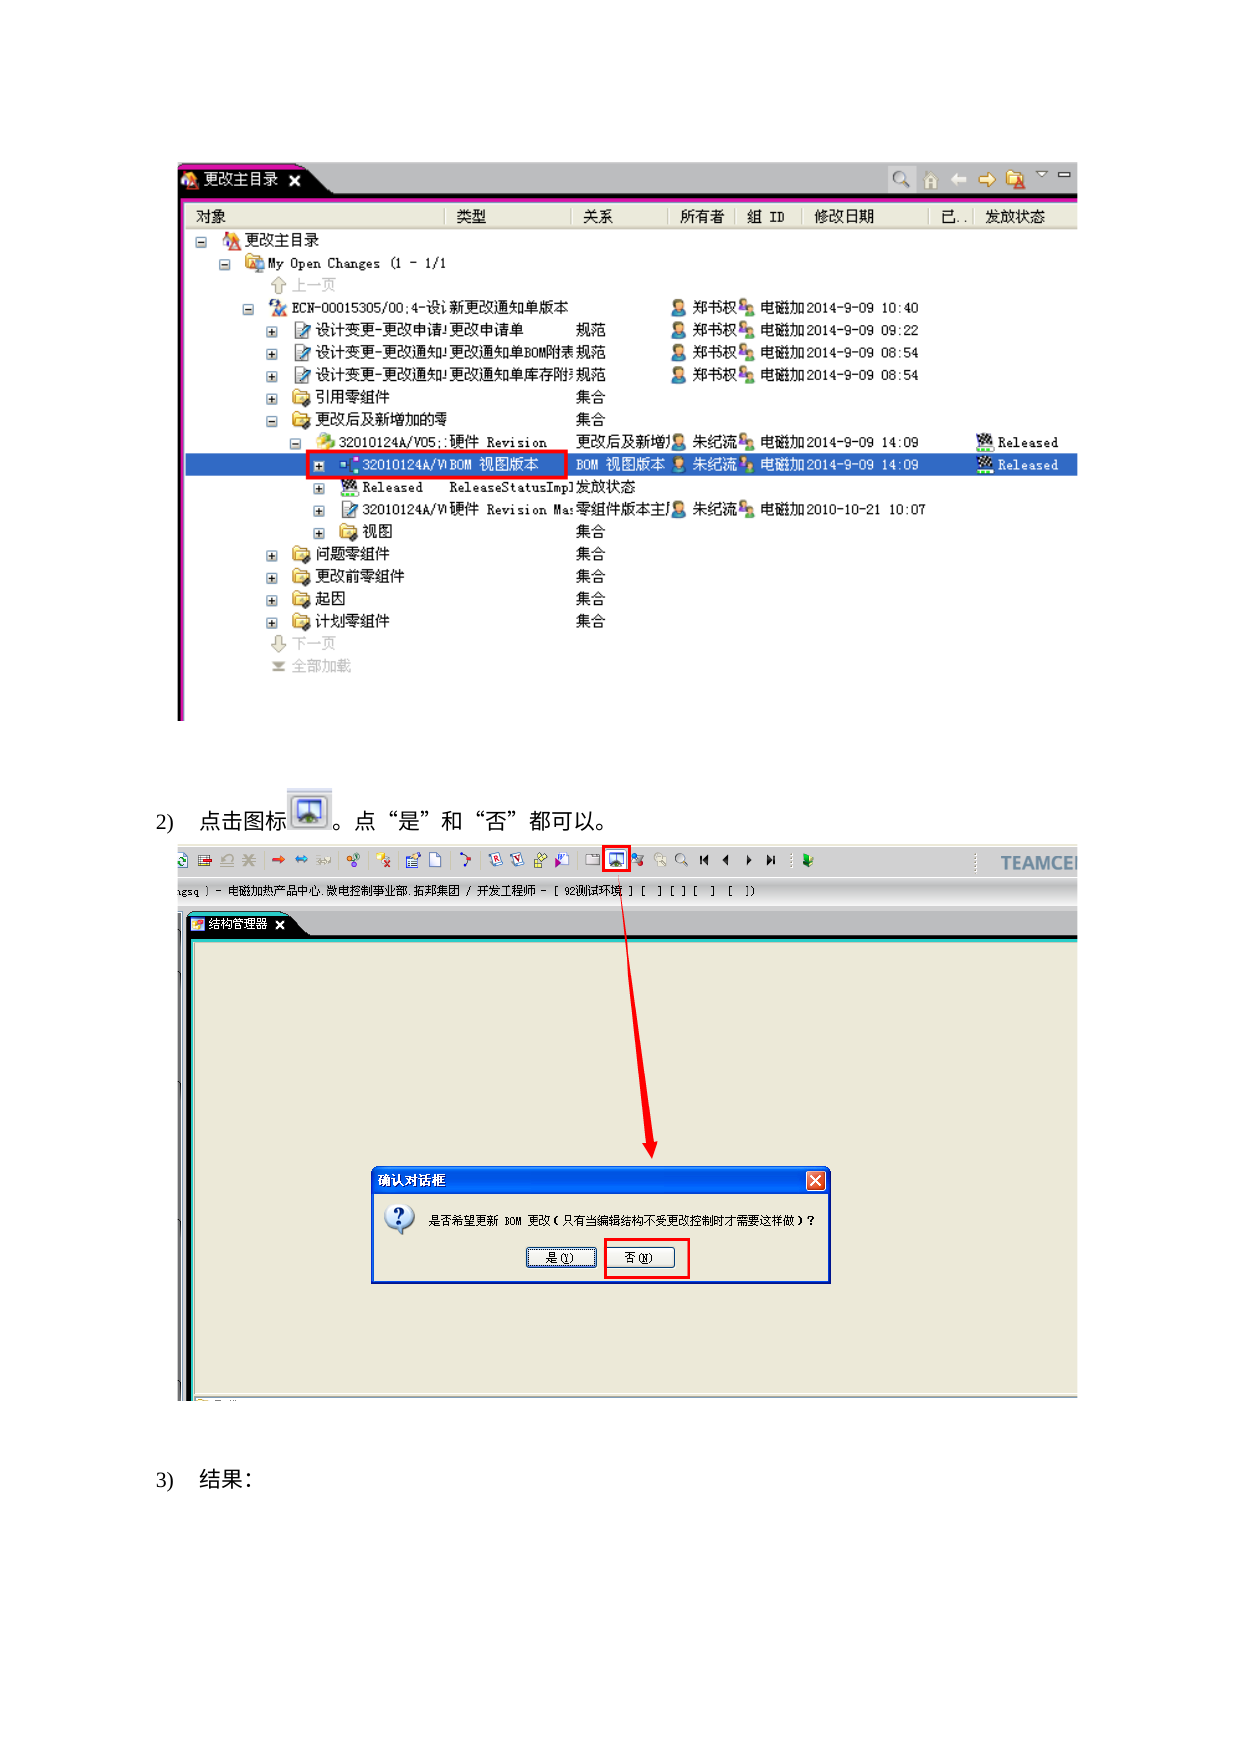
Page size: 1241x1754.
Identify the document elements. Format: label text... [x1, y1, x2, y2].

picture [286, 788, 333, 830]
picture [177, 844, 1078, 1401]
picture [177, 162, 1078, 721]
list 点击图标。点“是”和“否”都可以。 [156, 779, 1137, 844]
list 结果： [156, 1462, 1137, 1494]
